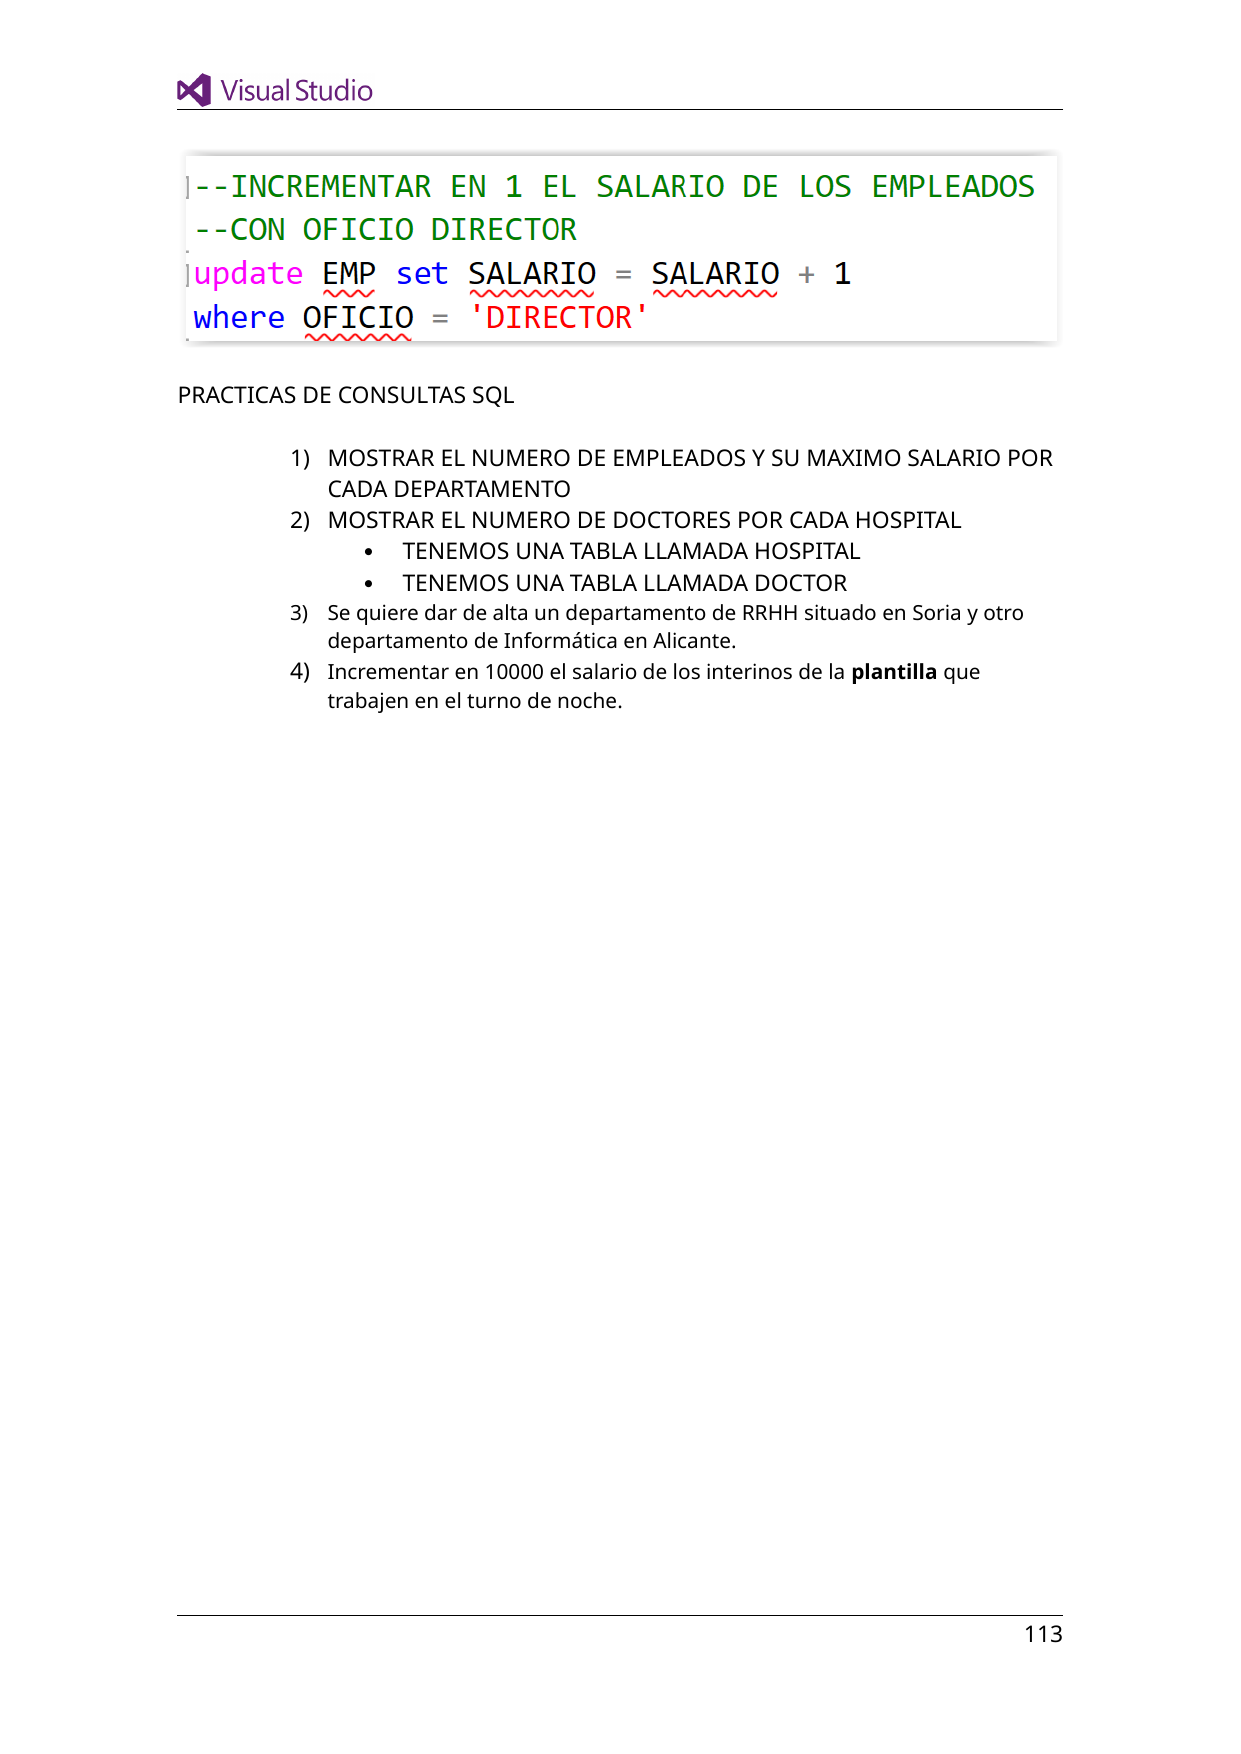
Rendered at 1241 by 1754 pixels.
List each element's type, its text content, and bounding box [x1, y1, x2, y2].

list Se quiere dar de alta un departamento de RRHH situado en Soria y otro departamento de Informática en Alicante. [290, 598, 1063, 654]
list Incrementar en 10000 el salario de los interinos de la plantilla que trabajen en el turno de noche. [290, 654, 1063, 714]
picture [177, 147, 1063, 348]
list TENEMOS UNA TABLA LLAMADA HOSPITAL [365, 535, 1063, 566]
text PRACTICAS DE CONSULTAS SQL [177, 379, 1063, 410]
picture [177, 73, 375, 107]
list MOSTRAR EL NUMERO DE DOCTORES POR CADA HOSPITAL [290, 504, 1063, 535]
list TENEMOS UNA TABLA LLAMADA DOCTOR [365, 566, 1063, 598]
list MOSTRAR EL NUMERO DE EMPLEADOS Y SU MAXIMO SALARIO POR CADA DEPARTAMENTO [290, 441, 1063, 504]
